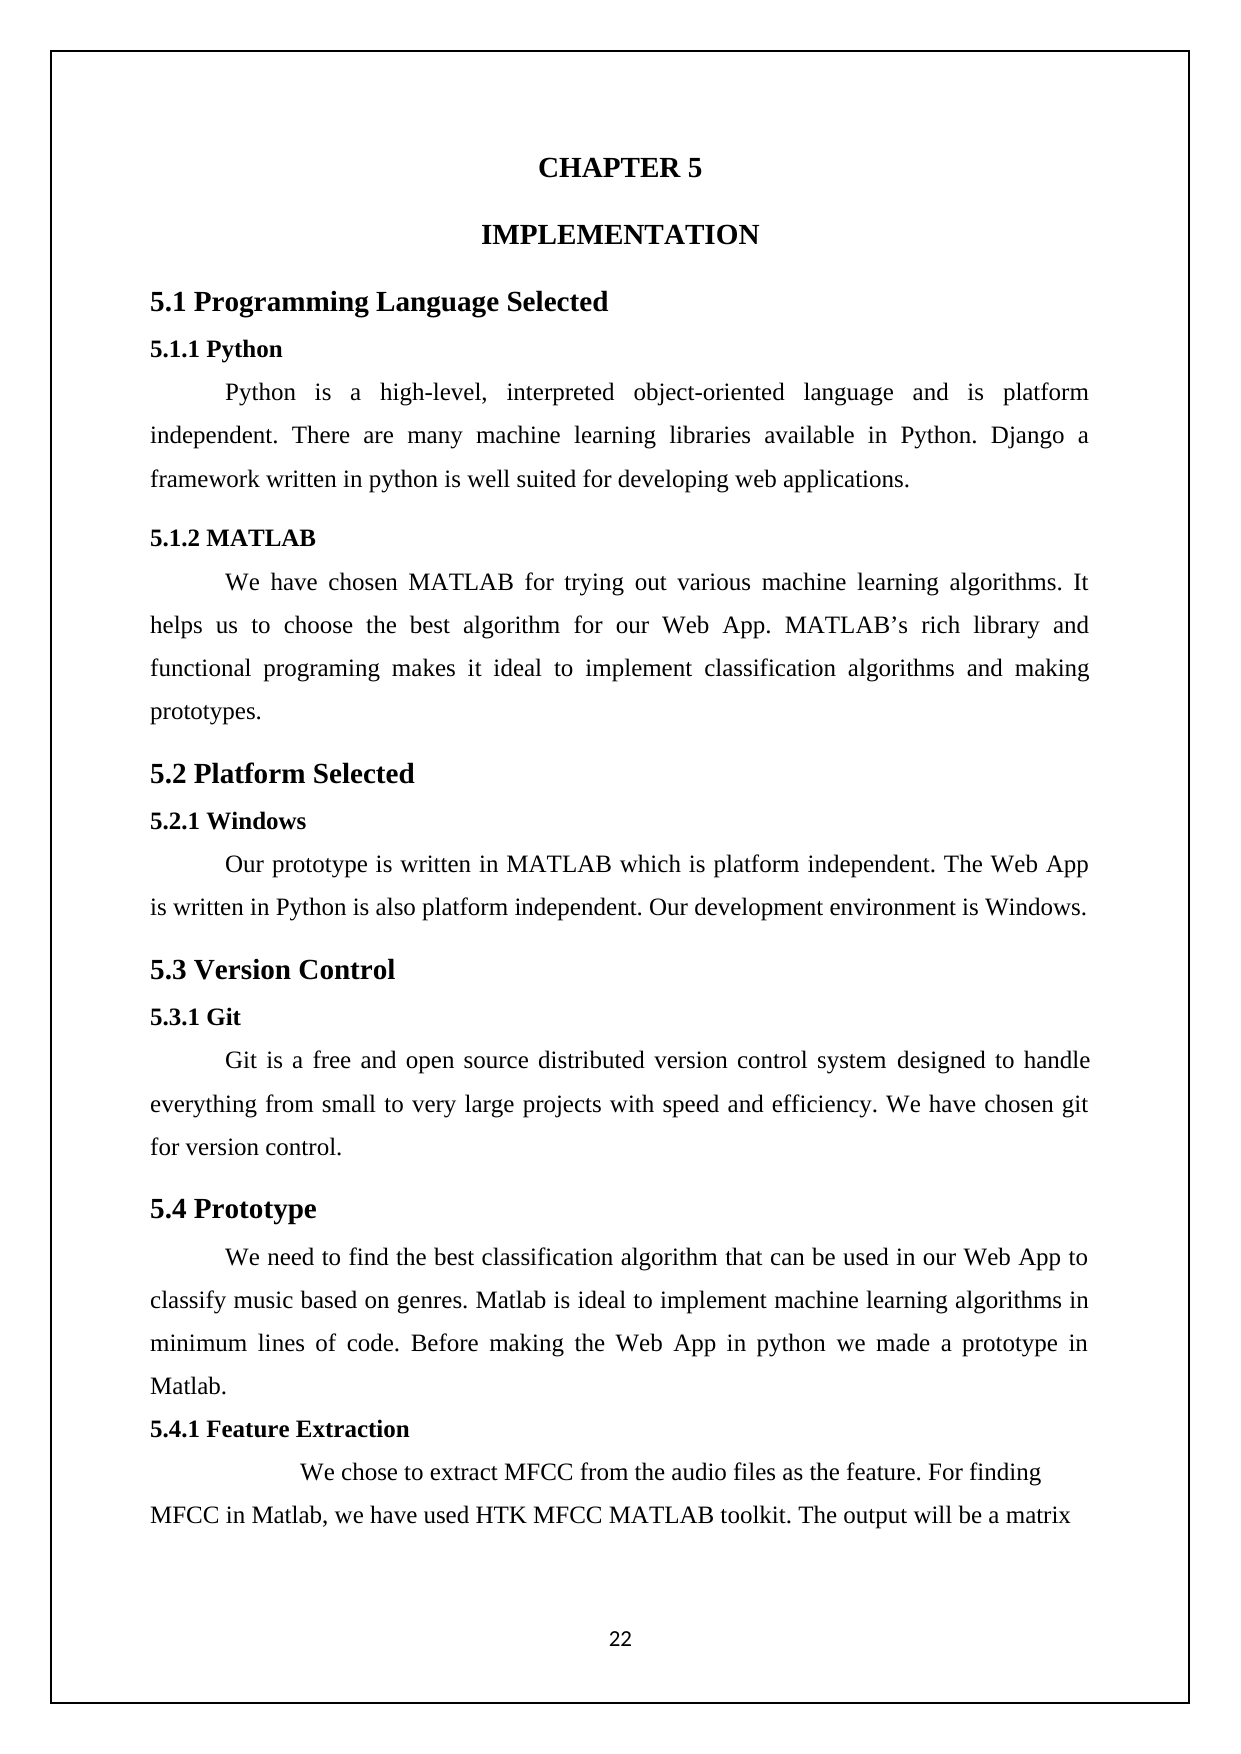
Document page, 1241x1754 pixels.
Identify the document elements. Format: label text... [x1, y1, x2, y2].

text 5.1.1 Python [150, 334, 1090, 363]
text 5.1 Programming Language Selected [150, 284, 1090, 317]
text 5.3 Version Control [150, 952, 1090, 986]
text 5.4 Prototype [150, 1192, 1090, 1225]
text We have chosen MATLAB for trying out various machine learning algorithms. It helps us to choose the best algorithm for our Web App. MATLAB’s rich library and functional programing makes it ideal to implement classification algorithms and making prototypes. [150, 567, 1090, 725]
text 5.3.1 Git [150, 1002, 1090, 1031]
text We need to find the best classification algorithm that can be used in our Web App to classify music based on genres. Matlab is ideal to implement machine learning algorithms in minimum lines of code. Before making the Web App in python we made a prototype in Matlab. [150, 1242, 1090, 1400]
text 5.2.1 Windows [150, 806, 1090, 835]
text IMPLEMENTATION [150, 217, 1090, 251]
text Our prototype is written in MATLAB which is platform independent. The Web App is written in Python is also platform independent. Our development environment is Windows. [150, 849, 1090, 921]
text Python is a high-level, interpreted object-oriented language and is platform independent. There are many machine learning libraries available in Python. Django a framework written in python is well suited for developing web applications. [150, 377, 1090, 492]
text 5.1.2 MATLAB [150, 523, 1090, 552]
text CHAPTER 5 [150, 150, 1090, 183]
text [150, 1414, 1090, 1529]
text Git is a free and open source distributed version control system designed to handle everything from small to very large projects with speed and efficiency. We have chosen git for version control. [150, 1046, 1090, 1161]
text 5.2 Platform Selected [150, 756, 1090, 789]
